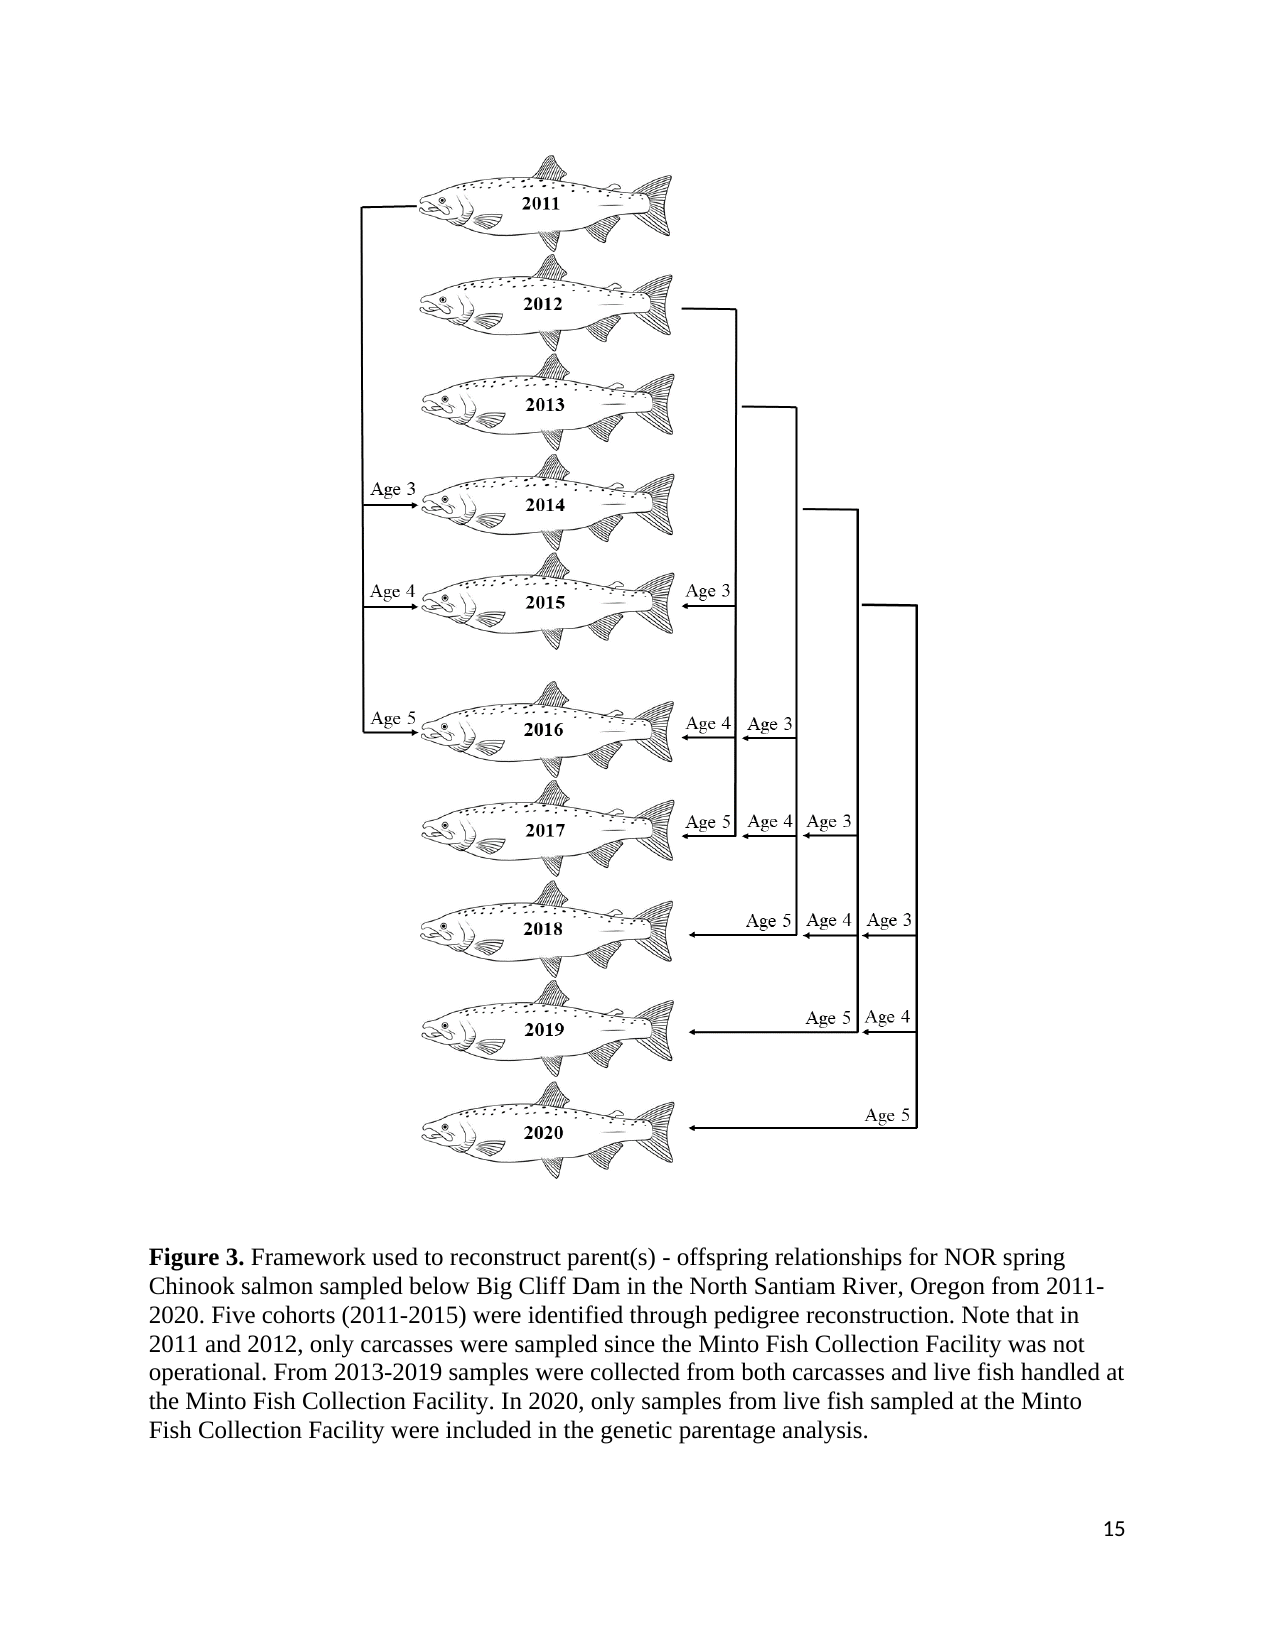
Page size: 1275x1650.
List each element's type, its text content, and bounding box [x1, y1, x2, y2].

picture [353, 150, 926, 1186]
text Figure 3. Framework used to reconstruct parent(s) - offspring relationships for NOR spring Chinook salmon sampled below Big Cliff Dam in the North Santiam River, Oregon from 2011-2020. Five cohorts (2011-2015) were identified through pedigree reconstruction. Note that in 2011 and 2012, only carcasses were sampled since the Minto Fish Collection Facility was not operational. From 2013-2019 samples were collected from both carcasses and live fish handled at the Minto Fish Collection Facility. In 2020, only samples from live fish sampled at the Minto Fish Collection Facility were included in the genetic parentage analysis. [148, 1242, 1125, 1444]
